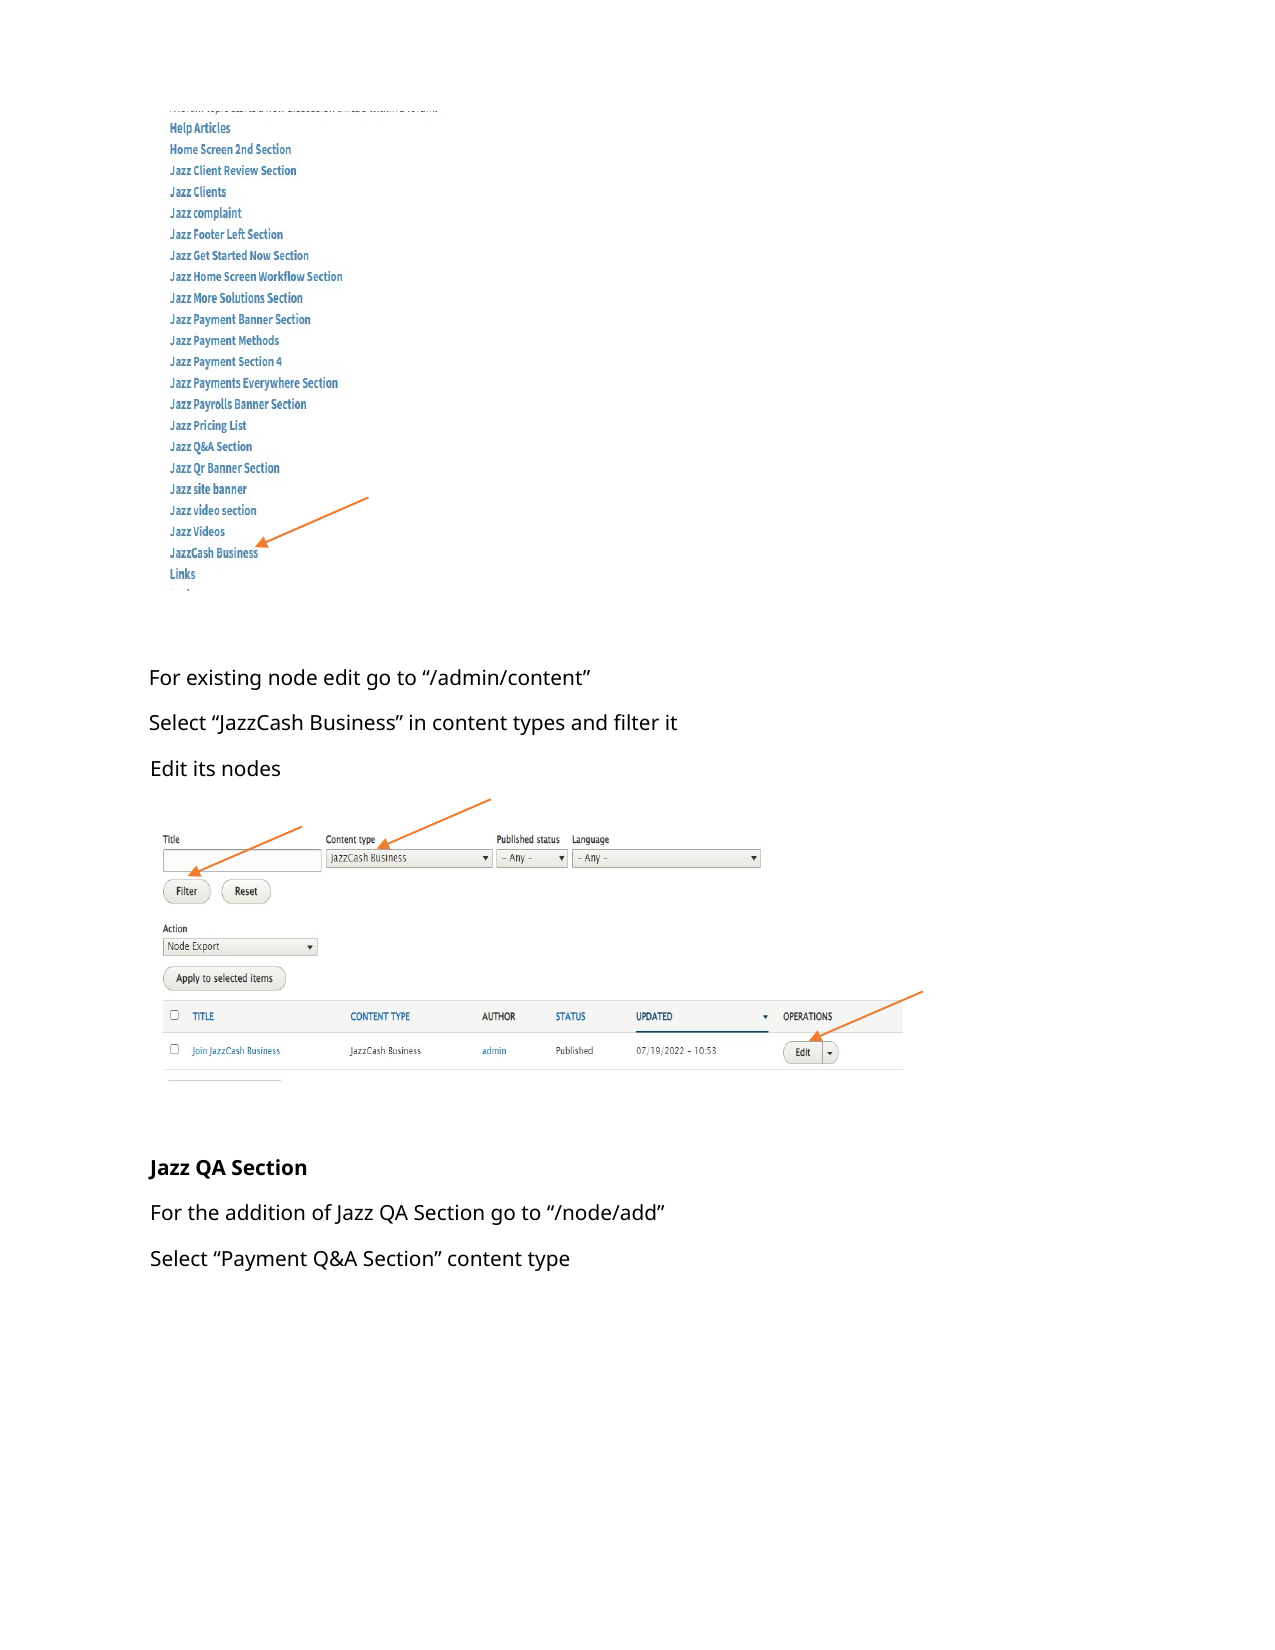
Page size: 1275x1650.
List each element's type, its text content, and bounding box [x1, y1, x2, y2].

text For existing node edit go to “/admin/content” [148, 663, 1017, 692]
text Jazz QA Section [150, 1153, 1195, 1181]
picture [150, 820, 903, 1081]
text For the addition of Jazz QA Section go to “/node/add” [150, 1198, 1126, 1227]
text Edit its nodes [150, 754, 1126, 782]
picture [150, 111, 852, 591]
text Select “JazzCash Business” in content types and filter it [148, 708, 1017, 737]
text Select “Payment Q&A Section” content type [150, 1244, 1126, 1272]
